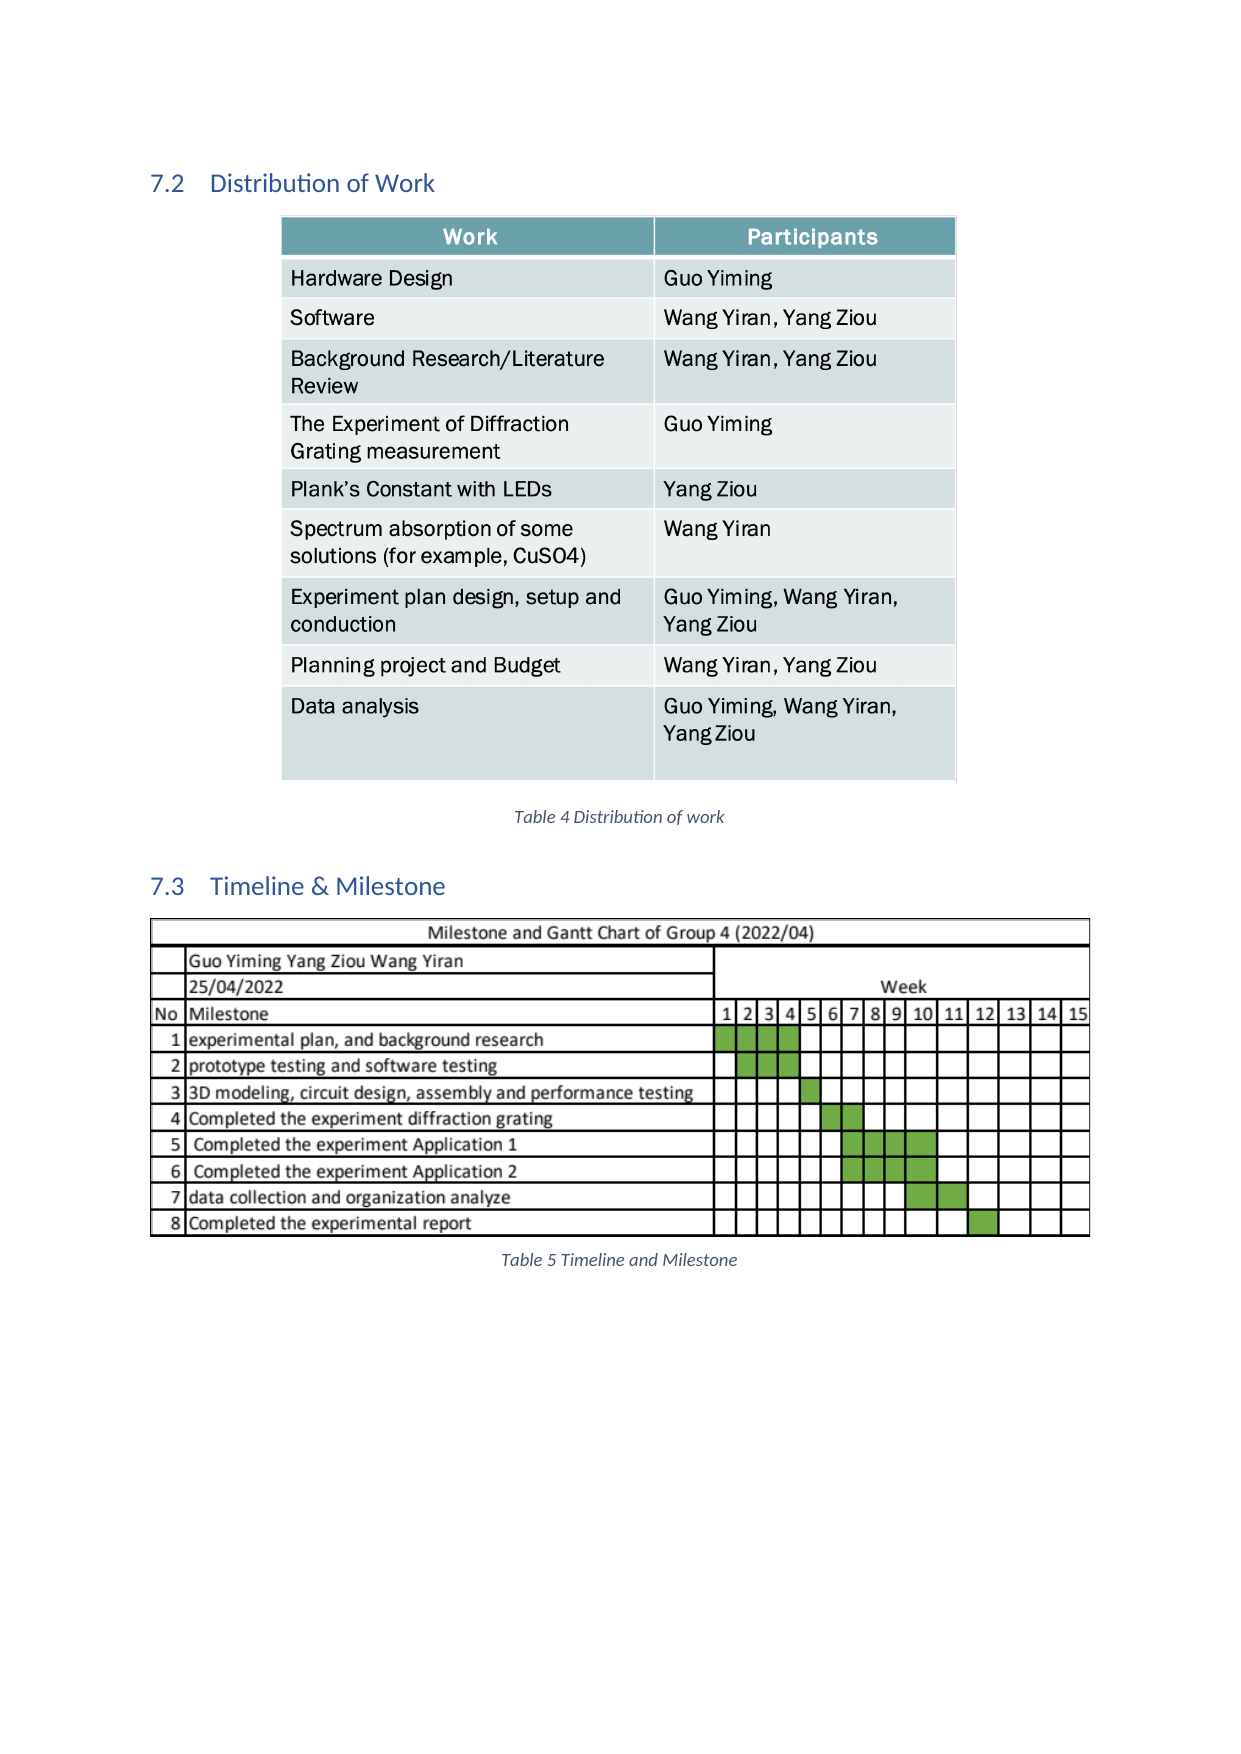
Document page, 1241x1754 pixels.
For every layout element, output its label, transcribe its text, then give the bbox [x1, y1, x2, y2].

text Table 5 Timeline and Milestone [150, 1243, 1090, 1276]
text Table 4 Distribution of work [150, 800, 1090, 832]
subtitle Timeline & Milestone [150, 853, 1090, 918]
subtitle Distribution of Work [150, 150, 1090, 215]
picture [281, 215, 960, 783]
